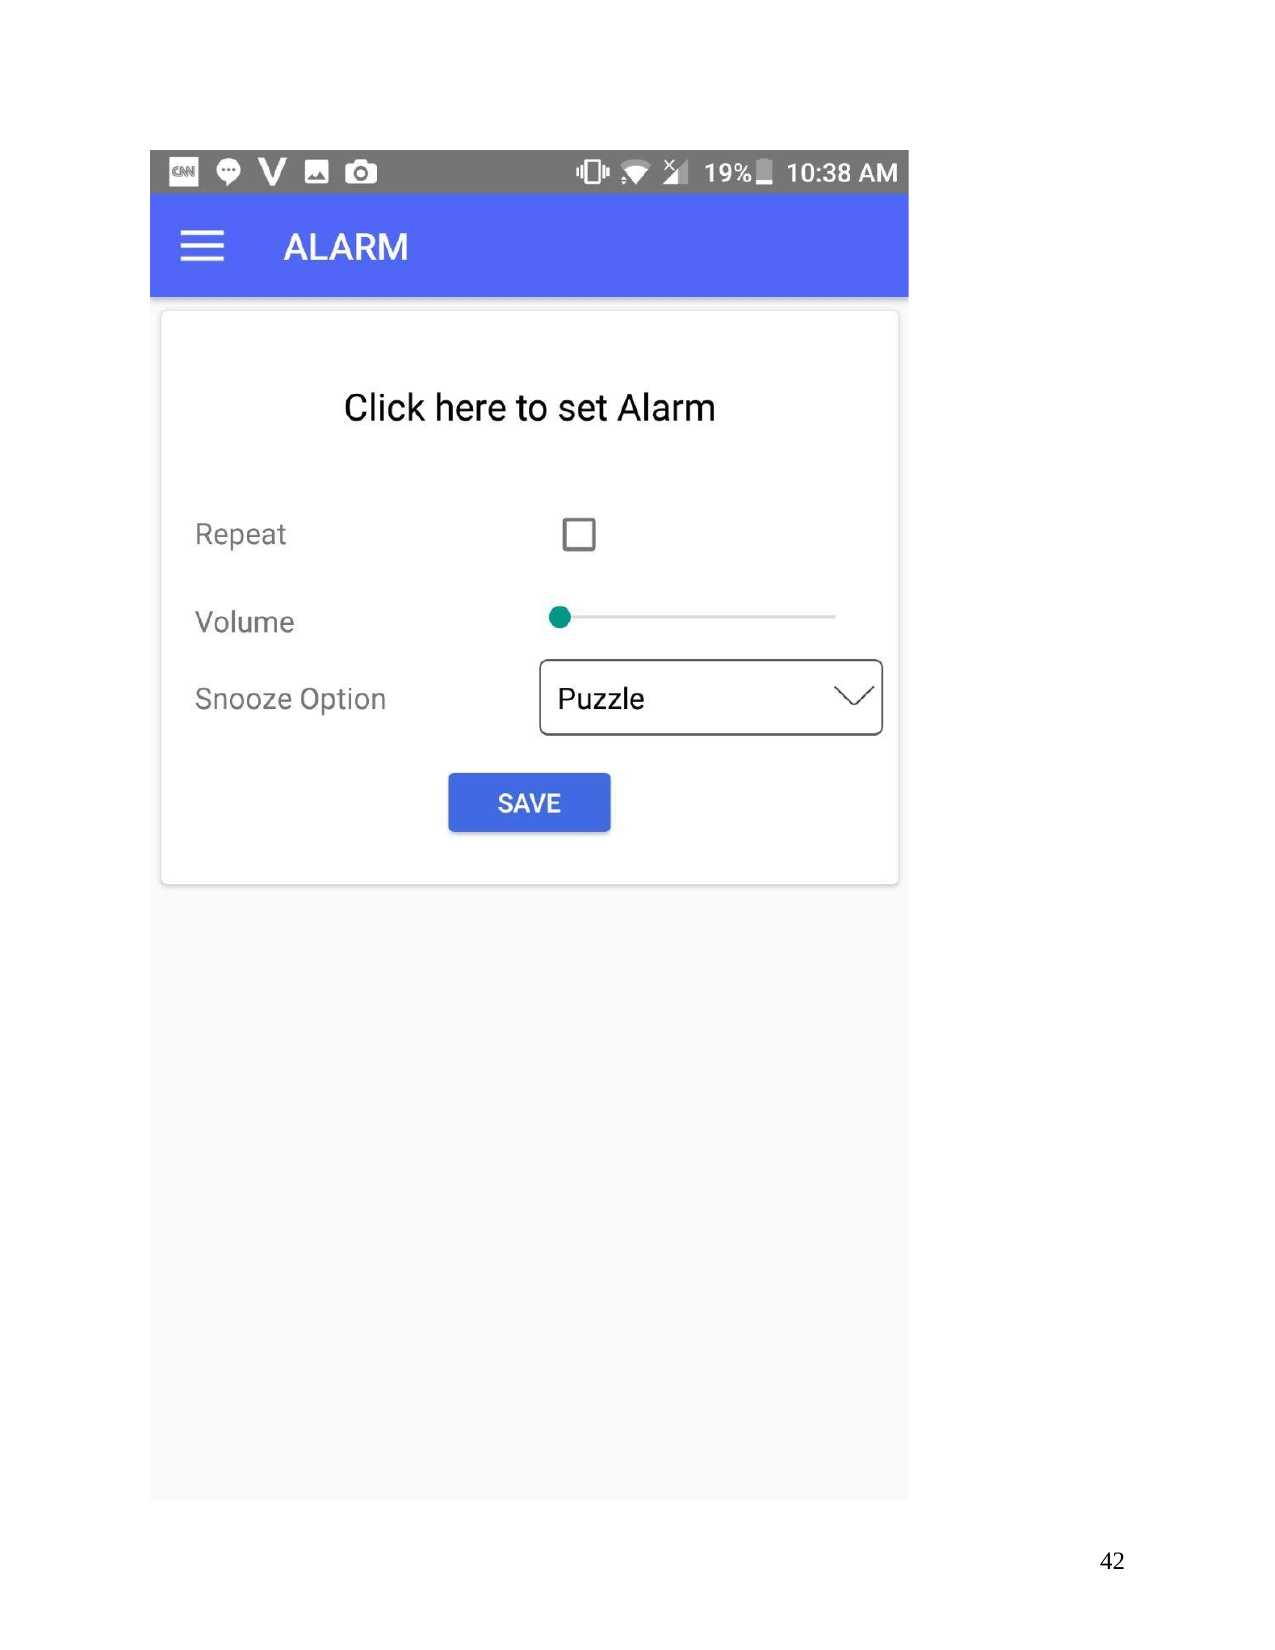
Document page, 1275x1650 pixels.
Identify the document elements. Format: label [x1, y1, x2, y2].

picture [150, 150, 909, 1500]
